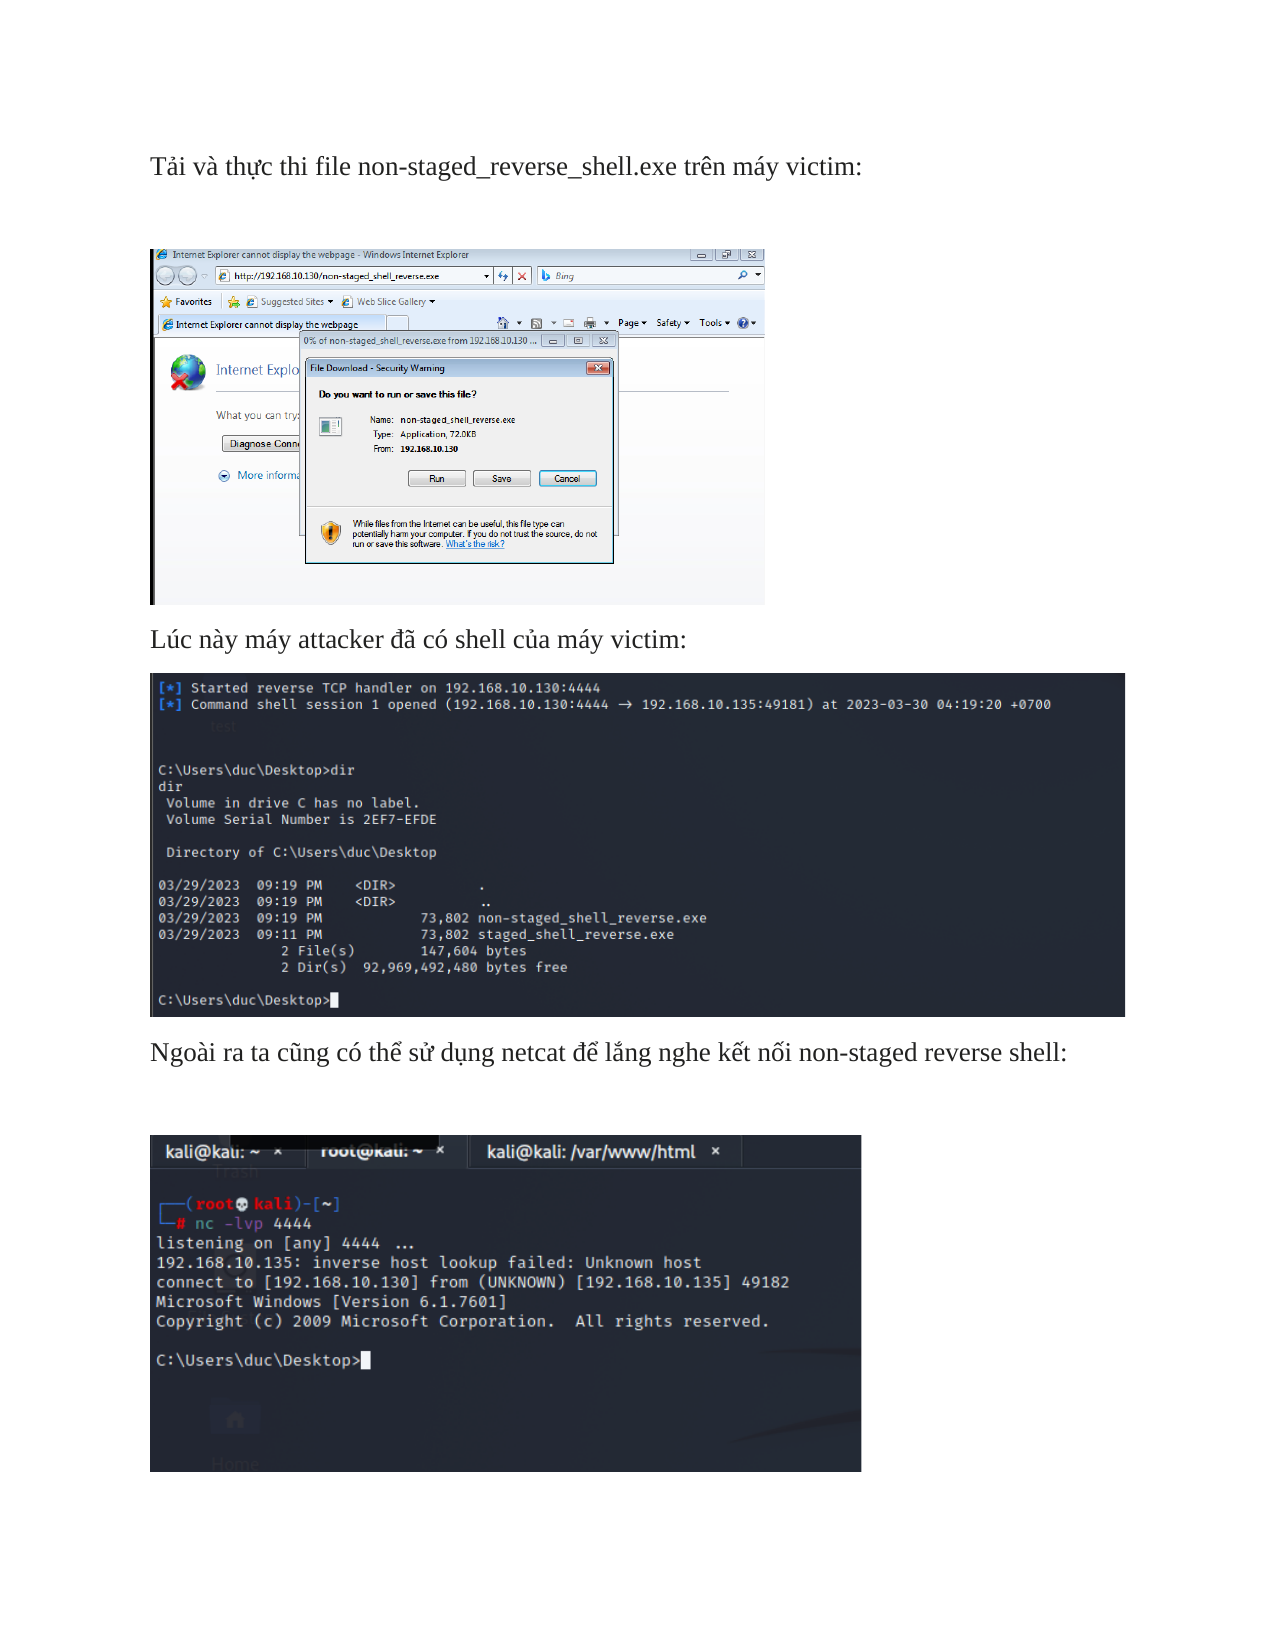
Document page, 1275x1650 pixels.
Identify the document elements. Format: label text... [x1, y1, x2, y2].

picture [150, 1135, 862, 1472]
picture [150, 249, 765, 605]
text Ngoài ra ta cũng có thể sử dụng netcat để lắng nghe kết nối non-staged reverse shell: [150, 1036, 1125, 1067]
text Lúc này máy attacker đã có shell của máy victim: [150, 623, 1125, 654]
text Tải và thực thi file non-staged_reverse_shell.exe trên máy victim: [150, 150, 1125, 181]
picture [150, 673, 1125, 1017]
